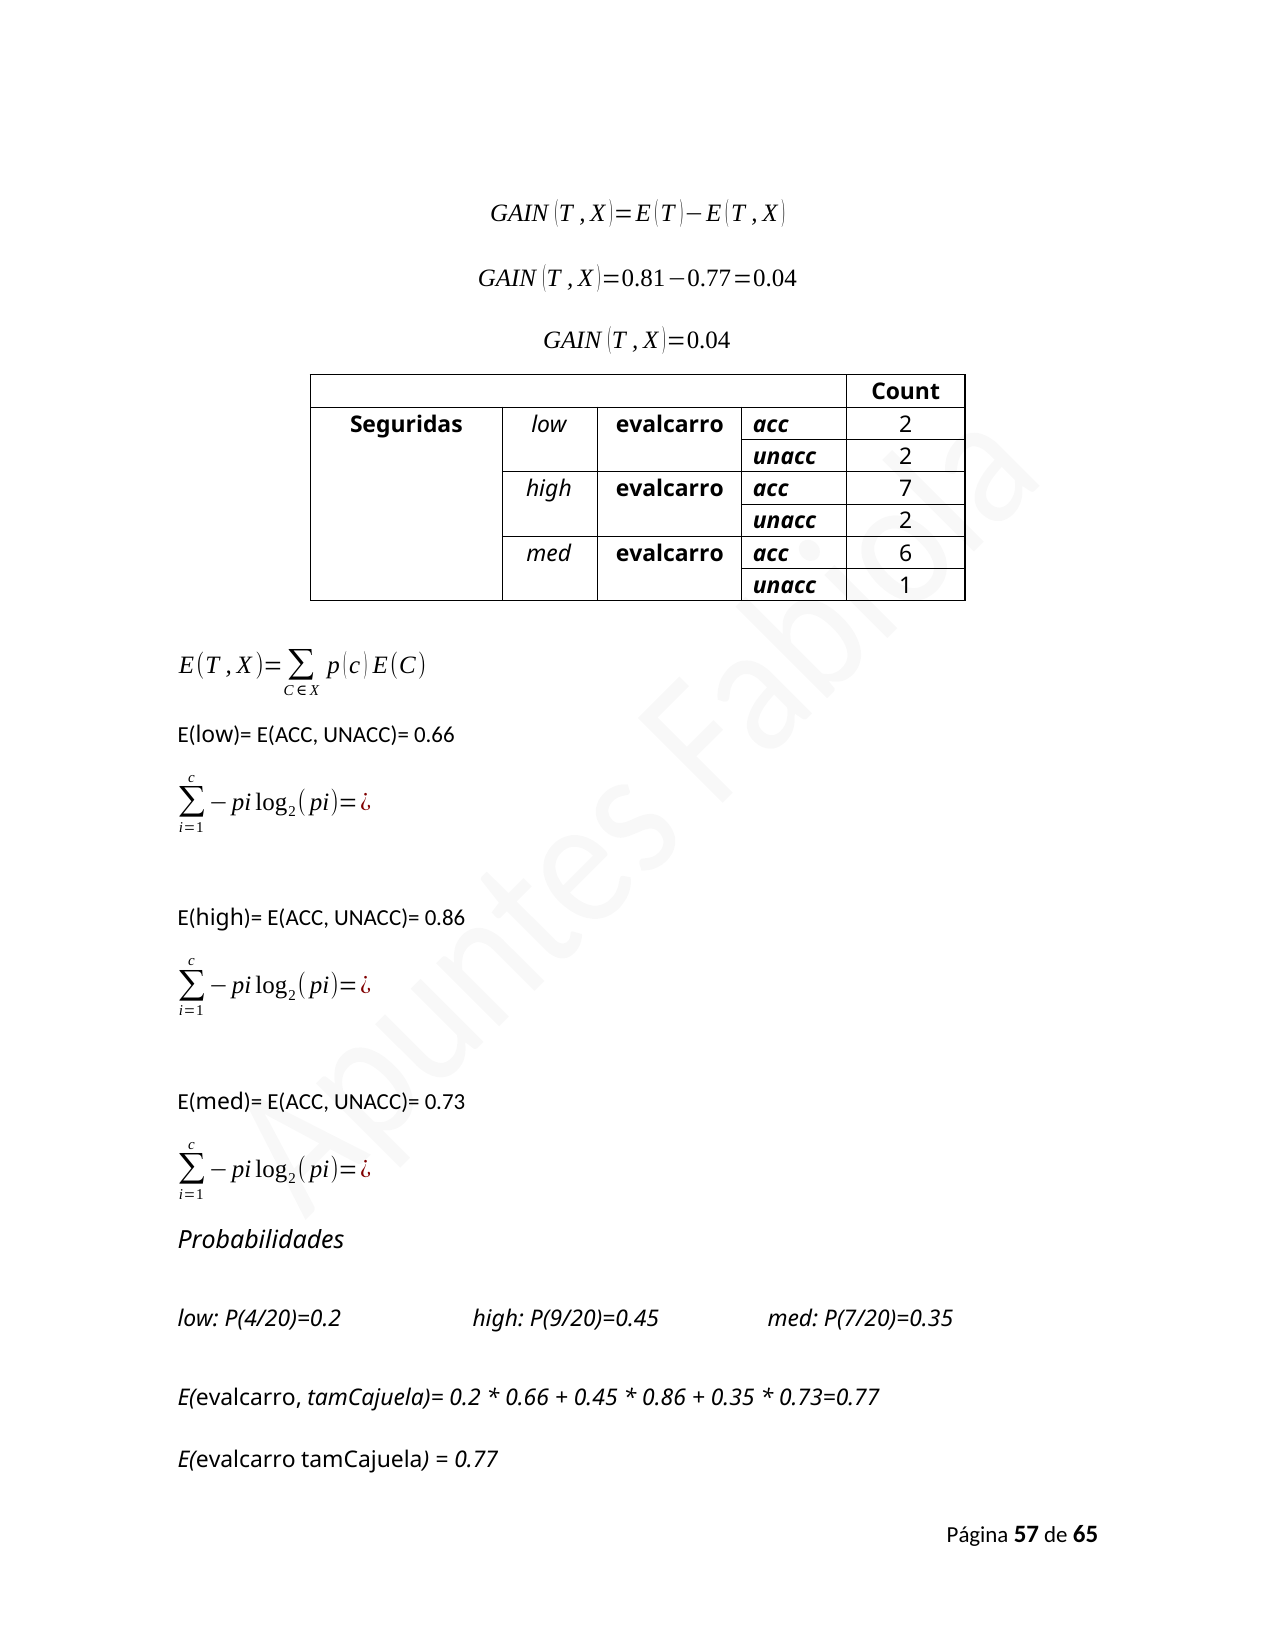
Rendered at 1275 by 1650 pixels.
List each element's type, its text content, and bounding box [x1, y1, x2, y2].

table_cell evalcarro [598, 408, 741, 471]
text E(evalcarro, tamCajuela)= 0.2 * 0.66 + 0.45 * 0.86 + 0.35 * 0.73=0.77 [177, 1380, 1098, 1412]
table_cell unacc [742, 569, 846, 600]
text E(evalcarro tamCajuela) = 0.77 [177, 1443, 1098, 1474]
text Probabilidades [177, 1221, 1098, 1255]
table_cell 2 [847, 408, 964, 439]
table_cell med [503, 537, 597, 600]
table_header [311, 375, 846, 407]
table_cell acc [742, 408, 846, 439]
table_header Count [847, 375, 964, 407]
table_cell unacc [742, 440, 846, 471]
table_cell Seguridas [311, 408, 502, 600]
table_cell 7 [847, 472, 964, 503]
table_cell acc [742, 537, 846, 568]
table_cell 2 [847, 505, 964, 536]
text E(high)= E(ACC, UNACC)= 0.86 [177, 901, 1098, 933]
table_cell low [503, 408, 597, 471]
text E(med)= E(ACC, UNACC)= 0.73 [177, 1085, 1098, 1116]
table_cell evalcarro [598, 537, 741, 600]
table_cell evalcarro [598, 472, 741, 536]
table_cell 6 [847, 537, 964, 568]
table_cell 1 [847, 569, 964, 600]
table_cell high [503, 472, 597, 536]
table_cell unacc [742, 505, 846, 536]
text E(low)= E(ACC, UNACC)= 0.66 [177, 718, 1098, 749]
text low: P(4/20)=0.2 high: P(9/20)=0.45 med: P(7/20)=0.35 [177, 1302, 1098, 1333]
table_cell acc [742, 472, 846, 503]
table_cell 2 [847, 440, 964, 471]
